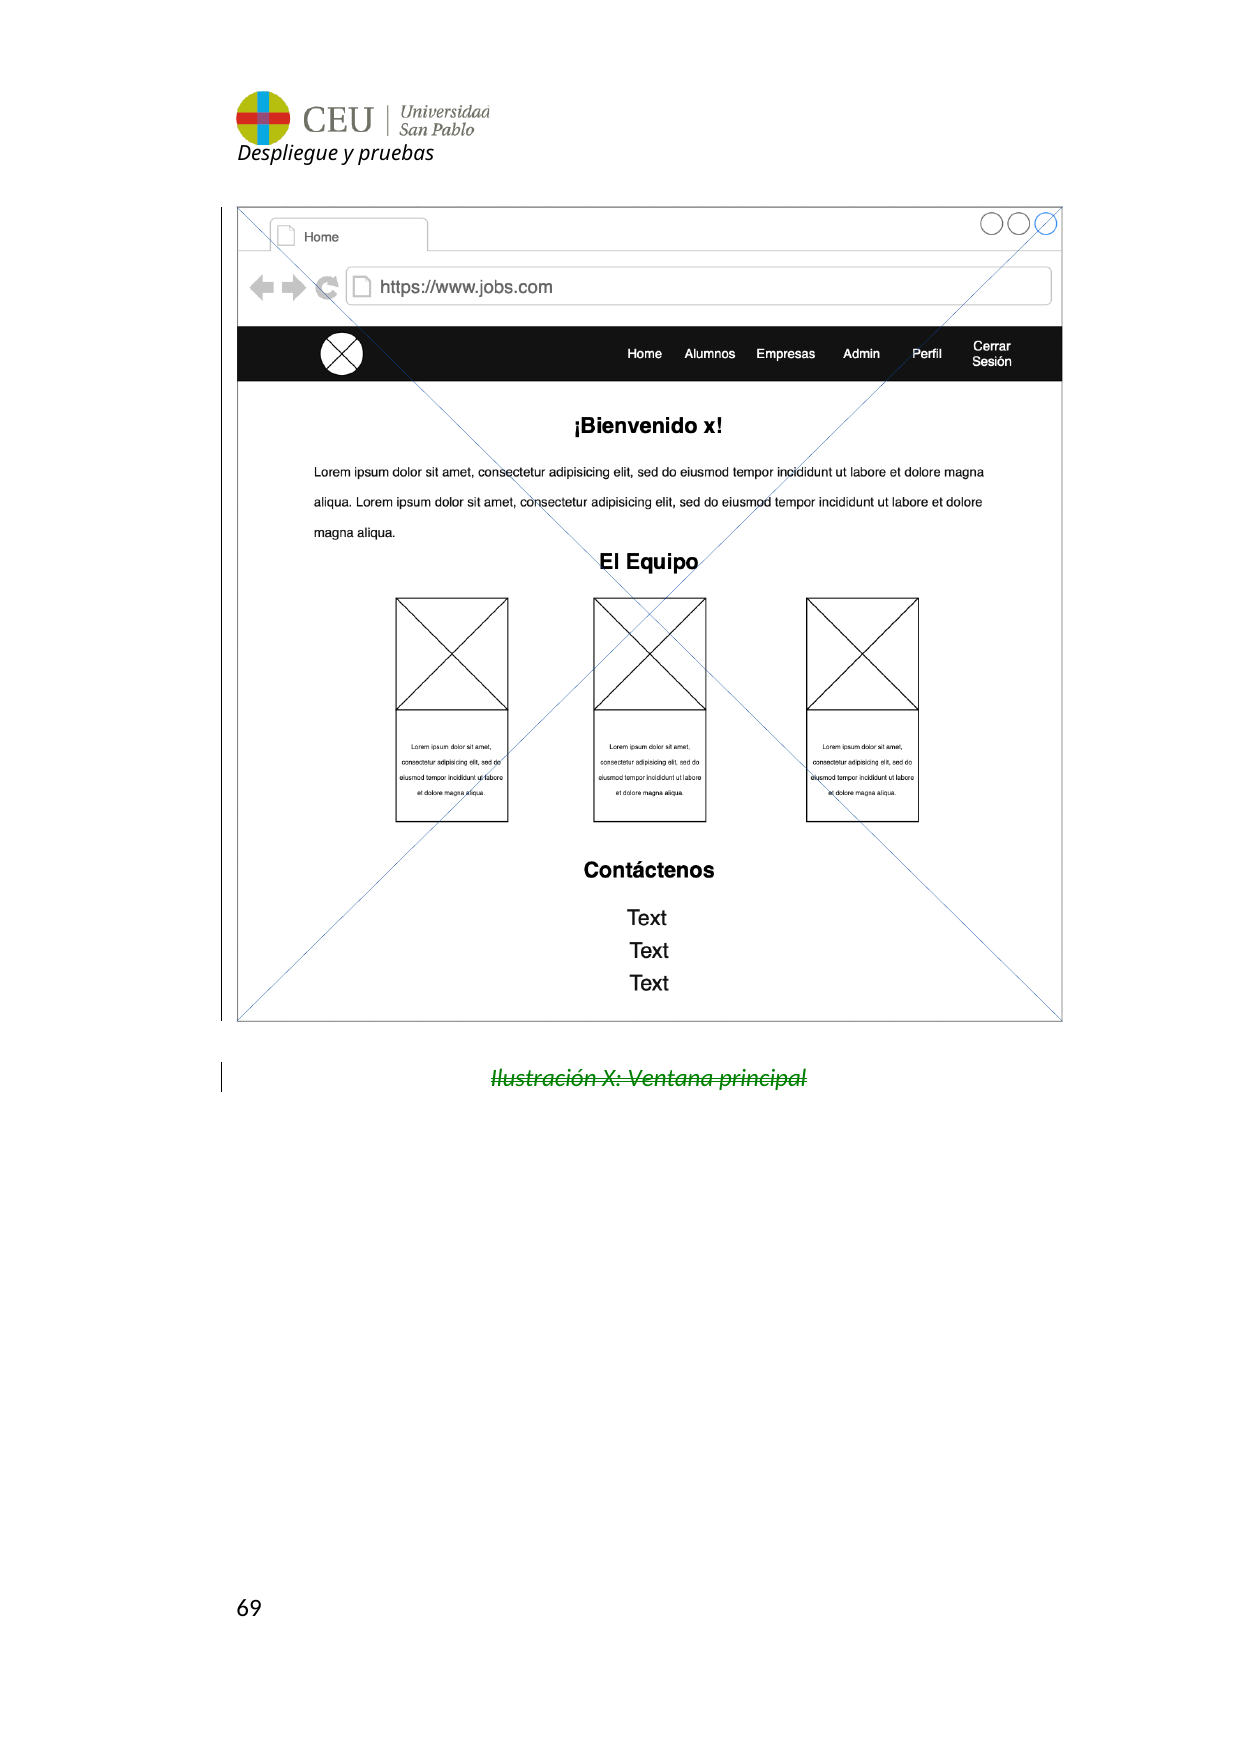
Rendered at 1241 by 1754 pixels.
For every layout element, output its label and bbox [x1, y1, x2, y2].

picture [235, 89, 490, 146]
picture [238, 615, 1062, 1022]
picture [651, 208, 1063, 1020]
picture [236, 208, 648, 1020]
picture [237, 206, 1062, 613]
